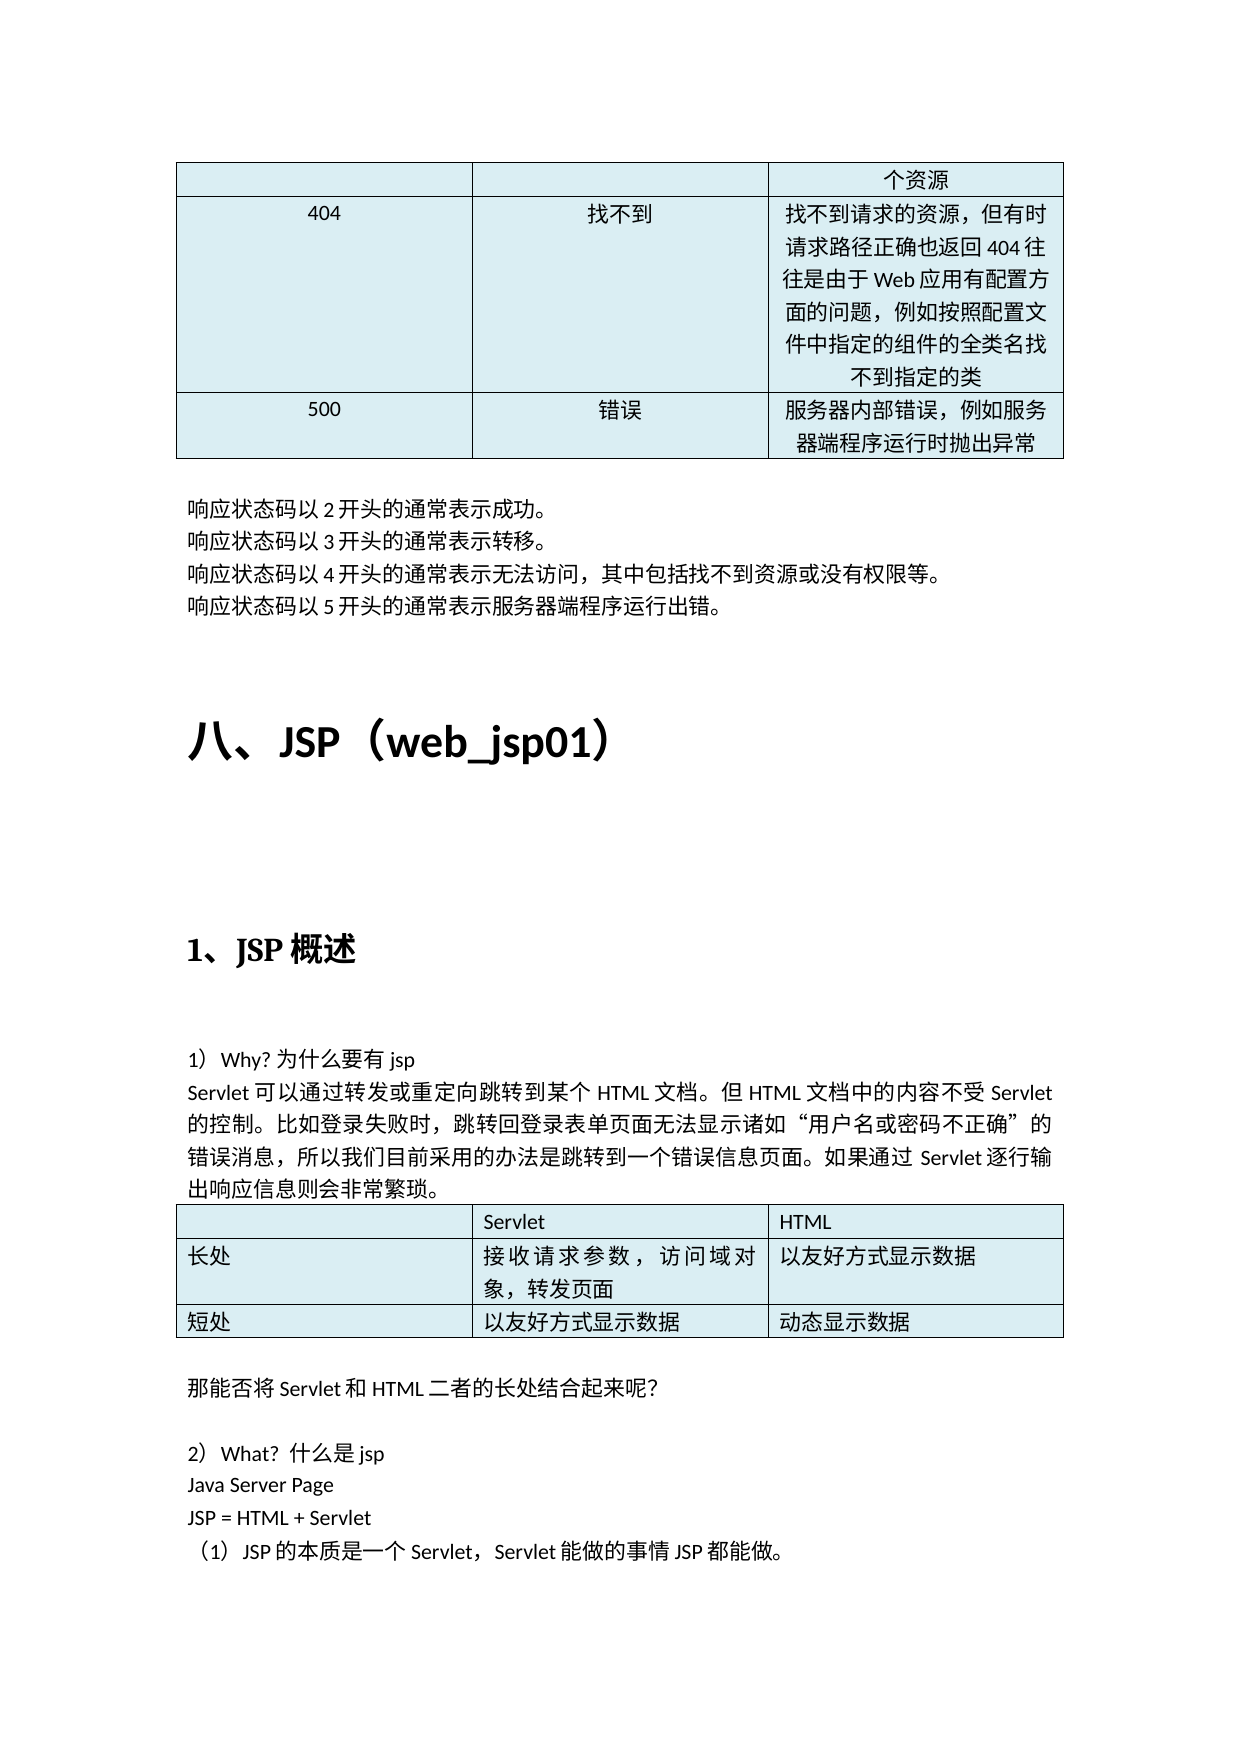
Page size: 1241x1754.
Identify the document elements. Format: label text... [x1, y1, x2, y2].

text Servlet可以通过转发或重定向跳转到某个HTML文档。但HTML文档中的内容不受Servlet的控制。比如登录失败时，跳转回登录表单页面无法显示诸如“用户名或密码不正确”的错误消息，所以我们目前采用的办法是跳转到一个错误信息页面。如果通过Servlet逐行输出响应信息则会非常繁琐。 [187, 1074, 1053, 1204]
text 2）What? 什么是jsp [187, 1436, 1053, 1468]
table_cell 找不到请求的资源，但有时请求路径正确也返回404往往是由于Web应用有配置方面的问题，例如按照配置文件中指定的组件的全类名找不到指定的类 [769, 197, 1063, 392]
table_header [177, 1205, 472, 1238]
table_header Servlet [473, 1205, 768, 1238]
text JSP = HTML + Servlet [187, 1501, 1053, 1533]
table_header HTML [769, 1205, 1063, 1238]
table_cell 302 [177, 163, 472, 196]
table_cell 以友好方式显示数据 [769, 1239, 1063, 1304]
table_cell 短处 [177, 1305, 472, 1337]
text 响应状态码以4开头的通常表示无法访问，其中包括找不到资源或没有权限等。 [187, 556, 1053, 589]
subtitle 1、JSP 概述 [187, 914, 1053, 979]
table_cell 长处 [177, 1239, 472, 1304]
text （1）JSP的本质是一个Servlet，Servlet能做的事情JSP都能做。 [187, 1533, 1053, 1566]
table_cell 找不到 [473, 197, 768, 392]
table_cell 404 [177, 197, 472, 392]
table_cell 错误 [473, 393, 768, 458]
subtitle 八、JSP（web_jsp01） [187, 689, 1053, 787]
text 1）Why? 为什么要有jsp [187, 1042, 1053, 1074]
text 响应状态码以5开头的通常表示服务器端程序运行出错。 [187, 589, 1053, 621]
text 响应状态码以3开头的通常表示转移。 [187, 524, 1053, 556]
table_cell 代表让浏览器重新请求另一个资源 [769, 163, 1063, 196]
table_cell 500 [177, 393, 472, 458]
table_cell 服务器内部错误，例如服务器端程序运行时抛出异常 [769, 393, 1063, 458]
text 响应状态码以2开头的通常表示成功。 [187, 491, 1053, 524]
text Java Server Page [187, 1468, 1053, 1501]
table_cell 动态显示数据 [769, 1305, 1063, 1337]
table_cell 重定向 [473, 163, 768, 196]
table_cell 接收请求参数，访问域对象，转发页面 [473, 1239, 768, 1304]
text 那能否将Servlet和HTML二者的长处结合起来呢？ [187, 1371, 1053, 1403]
table_cell 以友好方式显示数据 [473, 1305, 768, 1337]
